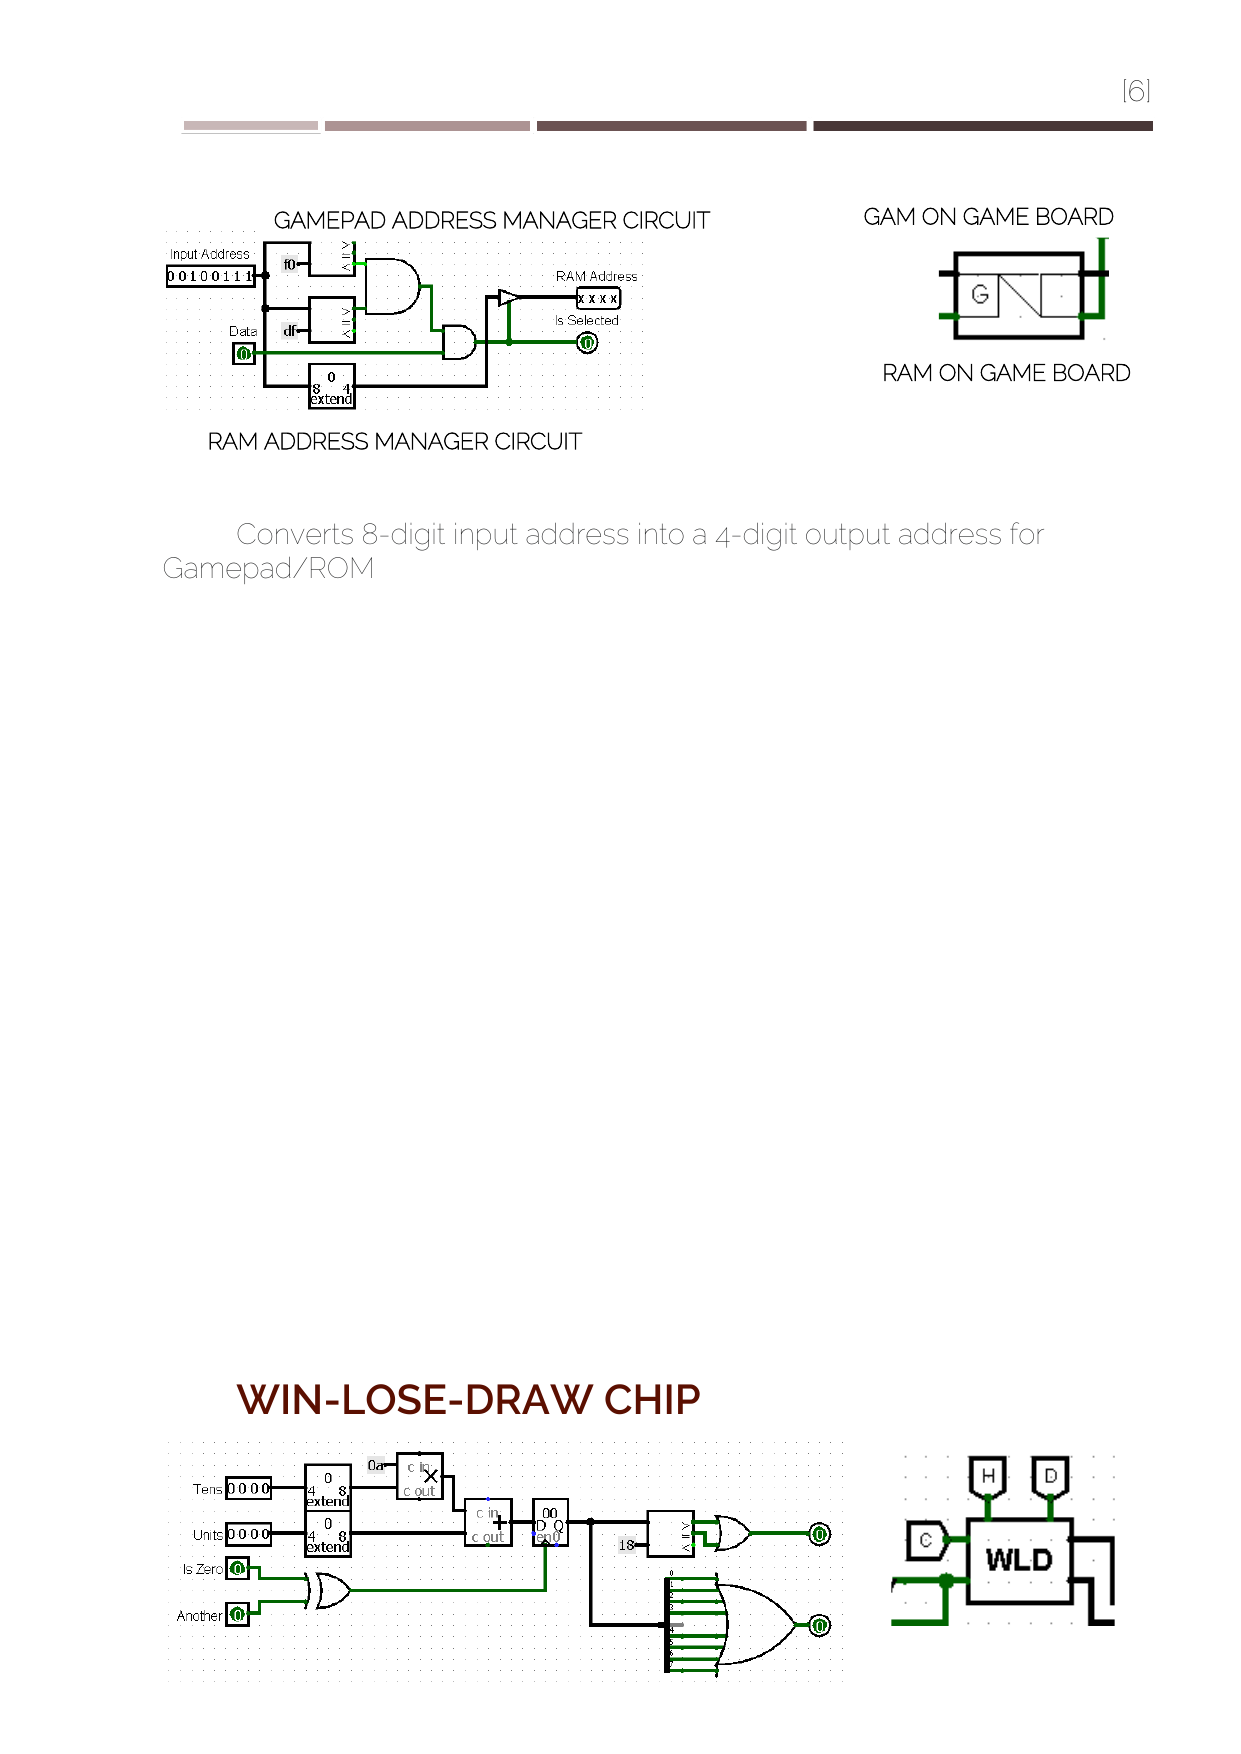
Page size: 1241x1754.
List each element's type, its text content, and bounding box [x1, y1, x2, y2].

picture [162, 225, 647, 419]
text WIN-LOSE-DRAW CHIP [162, 1376, 1152, 1424]
text Converts 8-digit input address into a 4-digit output address for Gamepad/ROM [162, 517, 1152, 585]
picture [938, 238, 1109, 351]
picture [162, 1433, 853, 1688]
picture [891, 1439, 1115, 1626]
picture [180, 117, 1156, 134]
